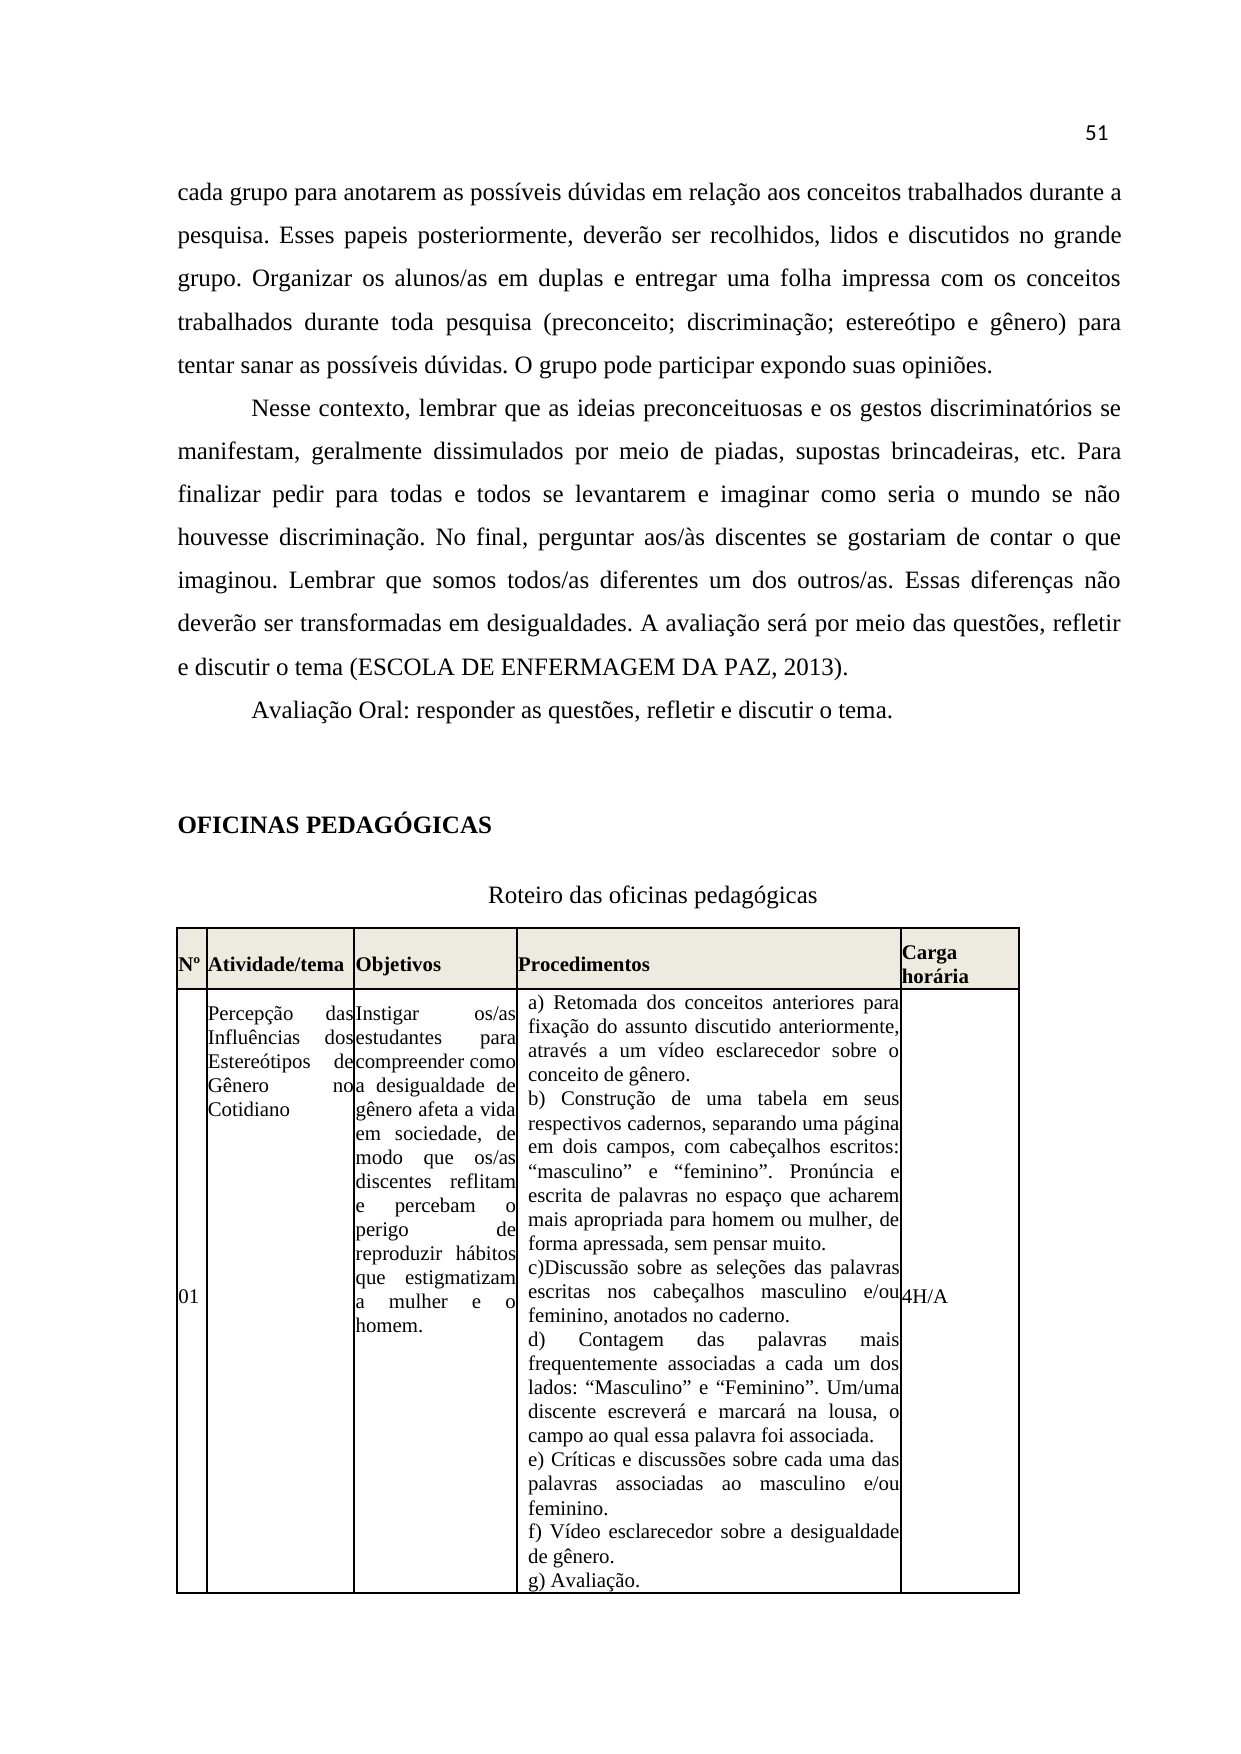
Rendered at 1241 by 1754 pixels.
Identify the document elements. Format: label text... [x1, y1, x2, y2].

text Roteiro das oficinas pedagógicas [177, 880, 1122, 908]
table_header Nº [178, 929, 206, 988]
table_cell Instigar os/as estudantes para compreender como a desigualdade de gênero afeta a vida em sociedade, de modo que os/as discentes reflitam e percebam o perigo de reproduzir hábitos que estigmatizam a mulher e o homem. [355, 990, 516, 1592]
table_header Carga horária [902, 929, 1018, 988]
table_header Atividade/tema [208, 929, 353, 988]
table_cell Percepção das Influências dos Estereótipos de Gênero no Cotidiano [208, 990, 353, 1592]
table_header Procedimentos [518, 929, 900, 988]
list OFICINAS PEDAGÓGICAS [177, 810, 1122, 838]
table_header Objetivos [355, 929, 516, 988]
table_cell a) Retomada dos conceitos anteriores para fixação do assunto discutido anteriormente, através a um vídeo esclarecedor sobre o conceito de gênero. b) Construção de uma tabela em seus respectivos cadernos, separando uma página em dois campos, com cabeçalhos escritos: “masculino” e “feminino”. Pronúncia e escrita de palavras no espaço que acharem mais apropriada para homem ou mulher, de forma apressada, sem pensar muito. c)Discussão sobre as seleções das palavras escritas nos cabeçalhos masculino e/ou feminino, anotados no caderno. d) Contagem das palavras mais frequentemente associadas a cada um dos lados: “Masculino” e “Feminino”. Um/uma discente escreverá e marcará na lousa, o campo ao qual essa palavra foi associada. e) Críticas e discussões sobre cada uma das palavras associadas ao masculino e/ou feminino. f) Vídeo esclarecedor sobre a desigualdade de gênero. g) Avaliação. [518, 990, 900, 1592]
text Avaliação Oral: responder as questões, refletir e discutir o tema. [177, 695, 1122, 723]
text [177, 177, 1122, 378]
table_cell 01 [178, 990, 206, 1592]
table_cell 4H/A [902, 990, 1018, 1592]
text Nesse contexto, lembrar que as ideias preconceituosas e os gestos discriminatórios se manifestam, geralmente dissimulados por meio de piadas, supostas brincadeiras, etc. Para finalizar pedir para todas e todos se levantarem e imaginar como seria o mundo se não houvesse discriminação. No final, perguntar aos/às discentes se gostariam de contar o que imaginou. Lembrar que somos todos/as diferentes um dos outros/as. Essas diferenças não deverão ser transformadas em desigualdades. A avaliação será por meio das questões, refletir e discutir o tema (ESCOLA DE ENFERMAGEM DA PAZ, 2013). [177, 393, 1122, 680]
